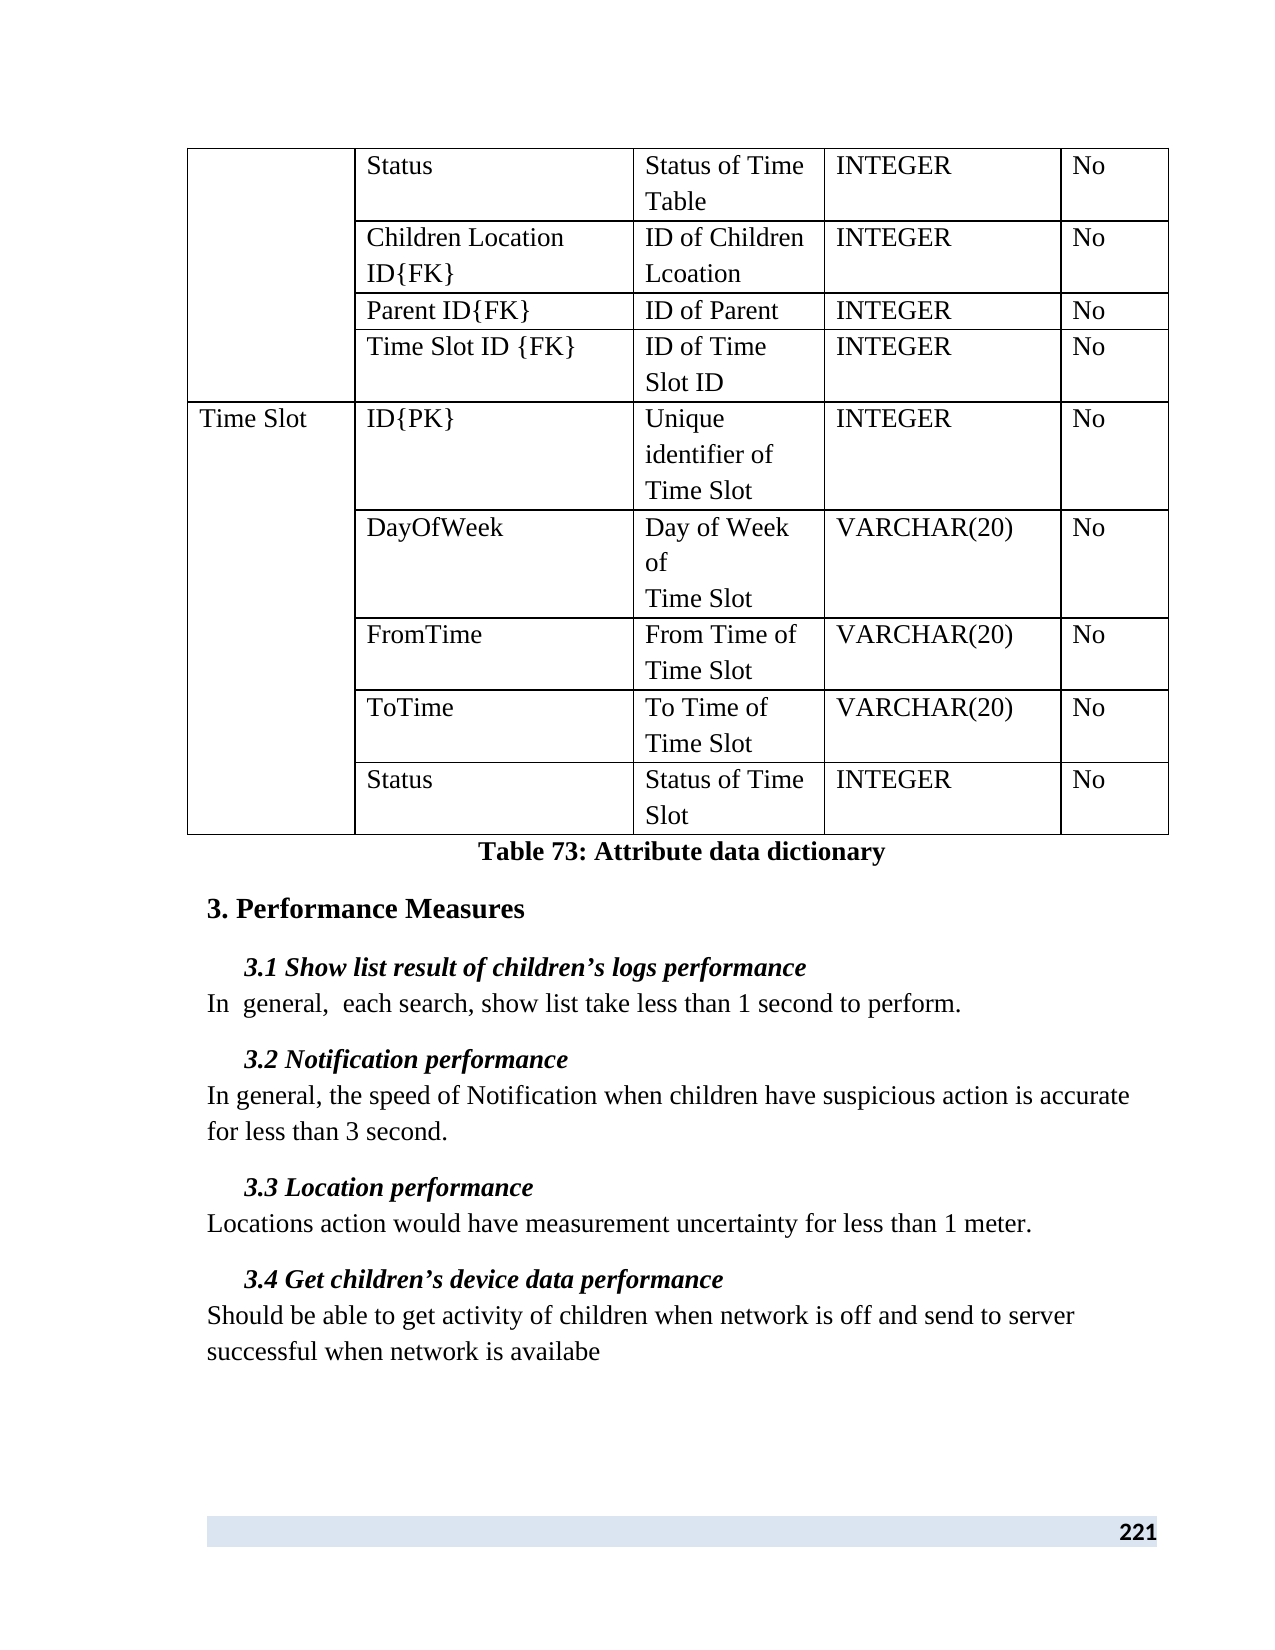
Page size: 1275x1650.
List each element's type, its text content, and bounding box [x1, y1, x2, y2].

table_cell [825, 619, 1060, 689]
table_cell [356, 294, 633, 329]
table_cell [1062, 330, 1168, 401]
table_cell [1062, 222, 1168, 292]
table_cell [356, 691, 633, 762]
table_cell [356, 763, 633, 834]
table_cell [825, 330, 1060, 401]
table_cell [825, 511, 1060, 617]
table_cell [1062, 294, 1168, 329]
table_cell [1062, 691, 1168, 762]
text In general, the speed of Notification when children have suspicious action is accurate for less than 3 second. [207, 1079, 1157, 1146]
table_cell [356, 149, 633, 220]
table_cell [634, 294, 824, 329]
subtitle 3.3 Location performance [207, 1171, 1157, 1202]
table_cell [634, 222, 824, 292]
text Should be able to get activity of children when network is off and send to server successful when network is availabe [207, 1299, 1157, 1366]
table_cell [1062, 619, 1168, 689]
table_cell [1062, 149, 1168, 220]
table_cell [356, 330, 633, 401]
text Locations action would have measurement uncertainty for less than 1 meter. [207, 1207, 1157, 1238]
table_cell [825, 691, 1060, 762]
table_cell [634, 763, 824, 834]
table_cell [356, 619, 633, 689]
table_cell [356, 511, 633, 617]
subtitle 3.2 Notification performance [207, 1043, 1157, 1074]
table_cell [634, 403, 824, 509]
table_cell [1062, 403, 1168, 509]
subtitle 3. Performance Measures [207, 892, 1157, 925]
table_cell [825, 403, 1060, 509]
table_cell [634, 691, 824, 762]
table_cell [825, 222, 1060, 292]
text Table 73: Attribute data dictionary [207, 835, 1157, 866]
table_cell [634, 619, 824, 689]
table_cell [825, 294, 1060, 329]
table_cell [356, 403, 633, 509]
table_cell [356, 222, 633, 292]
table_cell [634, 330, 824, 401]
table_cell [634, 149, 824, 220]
text In general, each search, show list take less than 1 second to perform. [207, 987, 1157, 1018]
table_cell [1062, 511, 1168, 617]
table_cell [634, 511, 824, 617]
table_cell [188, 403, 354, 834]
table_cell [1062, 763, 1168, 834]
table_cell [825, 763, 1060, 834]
subtitle 3.1 Show list result of children’s logs performance [207, 951, 1157, 982]
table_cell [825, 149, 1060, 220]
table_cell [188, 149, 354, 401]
subtitle 3.4 Get children’s device data performance [207, 1263, 1157, 1295]
